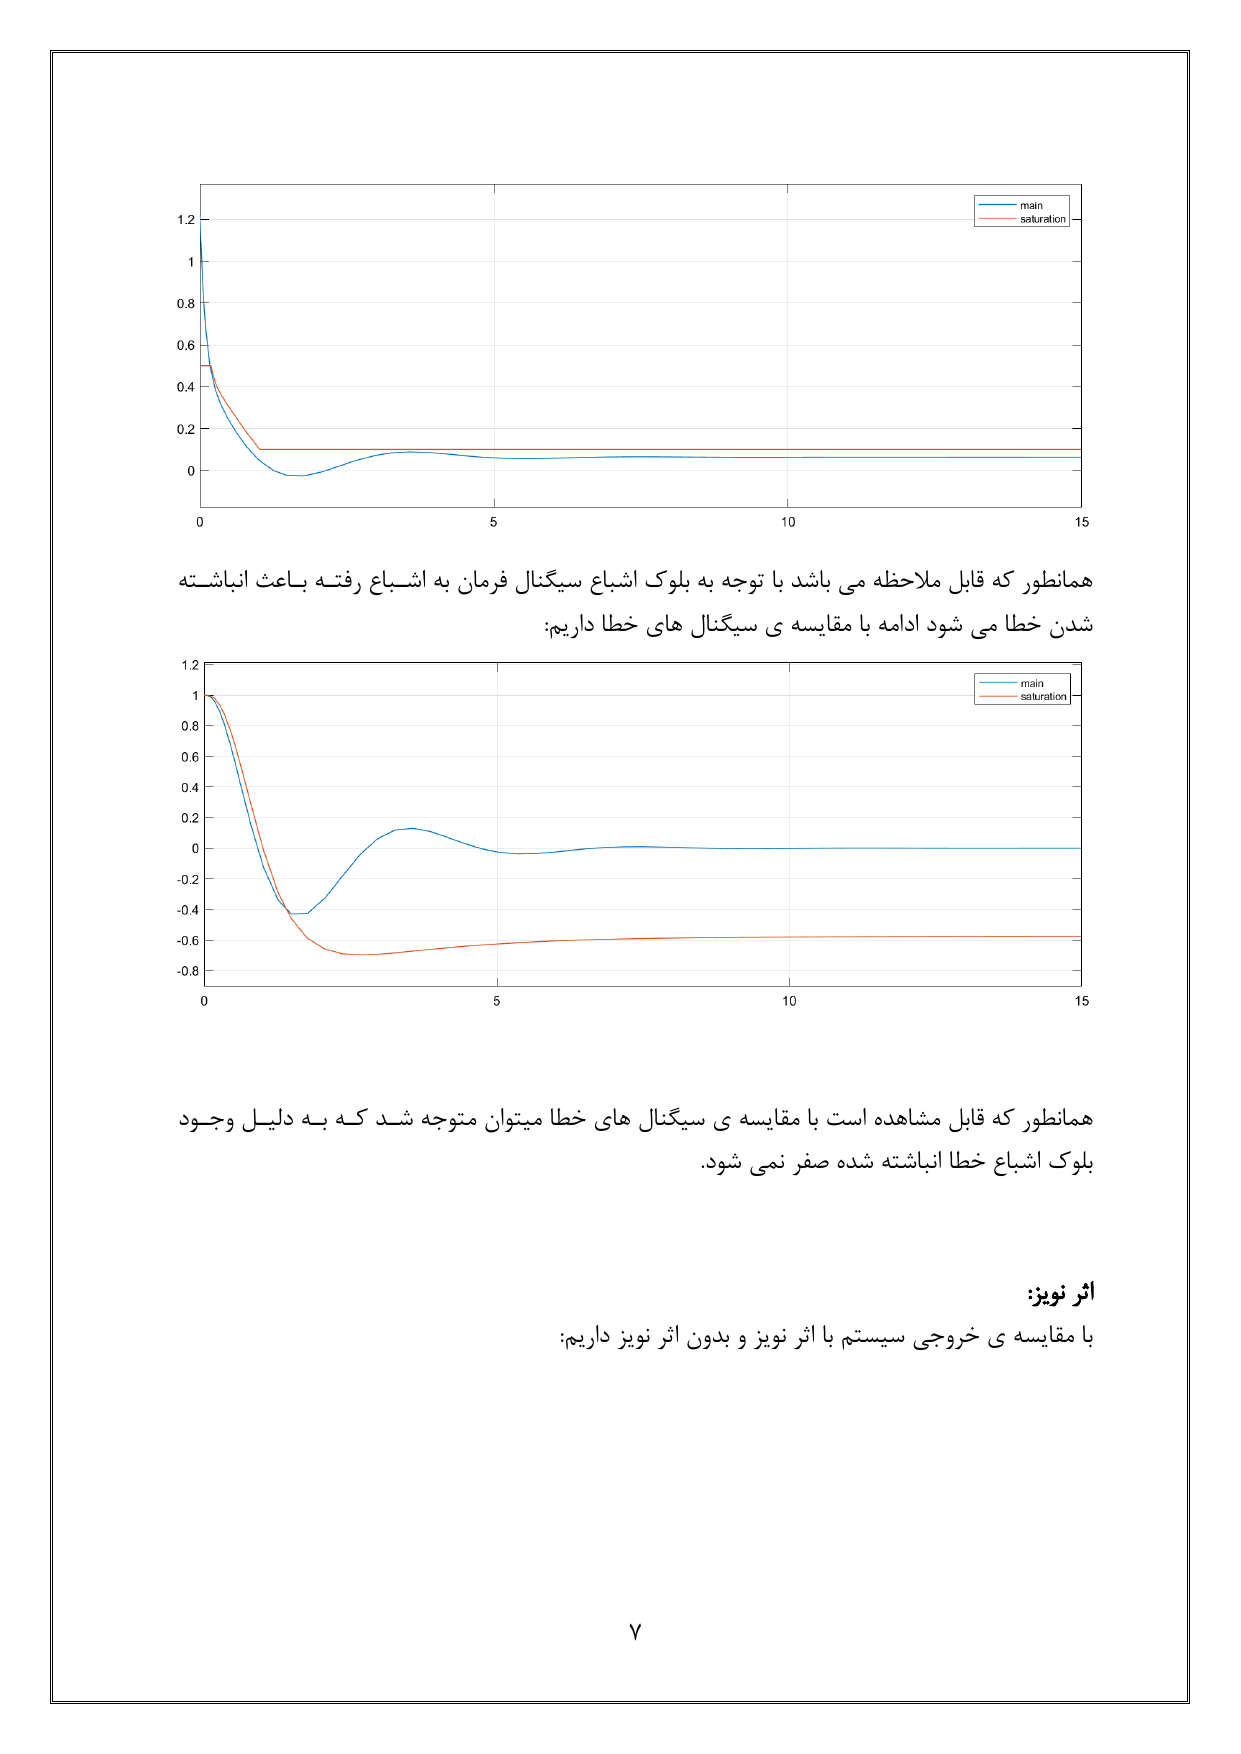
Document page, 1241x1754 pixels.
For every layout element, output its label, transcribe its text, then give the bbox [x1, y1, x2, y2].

text همانطور که قابل مشاهده است با مقایسه ی سیگنال های خطا میتوان متوجه شد که به دلیل وجود بلوک اشباع خطا انباشته شده صفر نمی شود. [177, 1033, 1093, 1179]
picture [176, 655, 1094, 1033]
picture [176, 177, 1094, 554]
text با مقایسه ی خروجی سیستم با اثر نویز و بدون اثر نویز داریم: [177, 1323, 1093, 1352]
text همانطور که قابل ملاحظه می باشد با توجه به بلوک اشباع سیگنال فرمان به اشباع رفته باعث انباشته شدن خطا می شود ادامه با مقایسه ی سیگنال های خطا داریم: [177, 568, 1093, 641]
text اثر نویز: [177, 1279, 1093, 1309]
